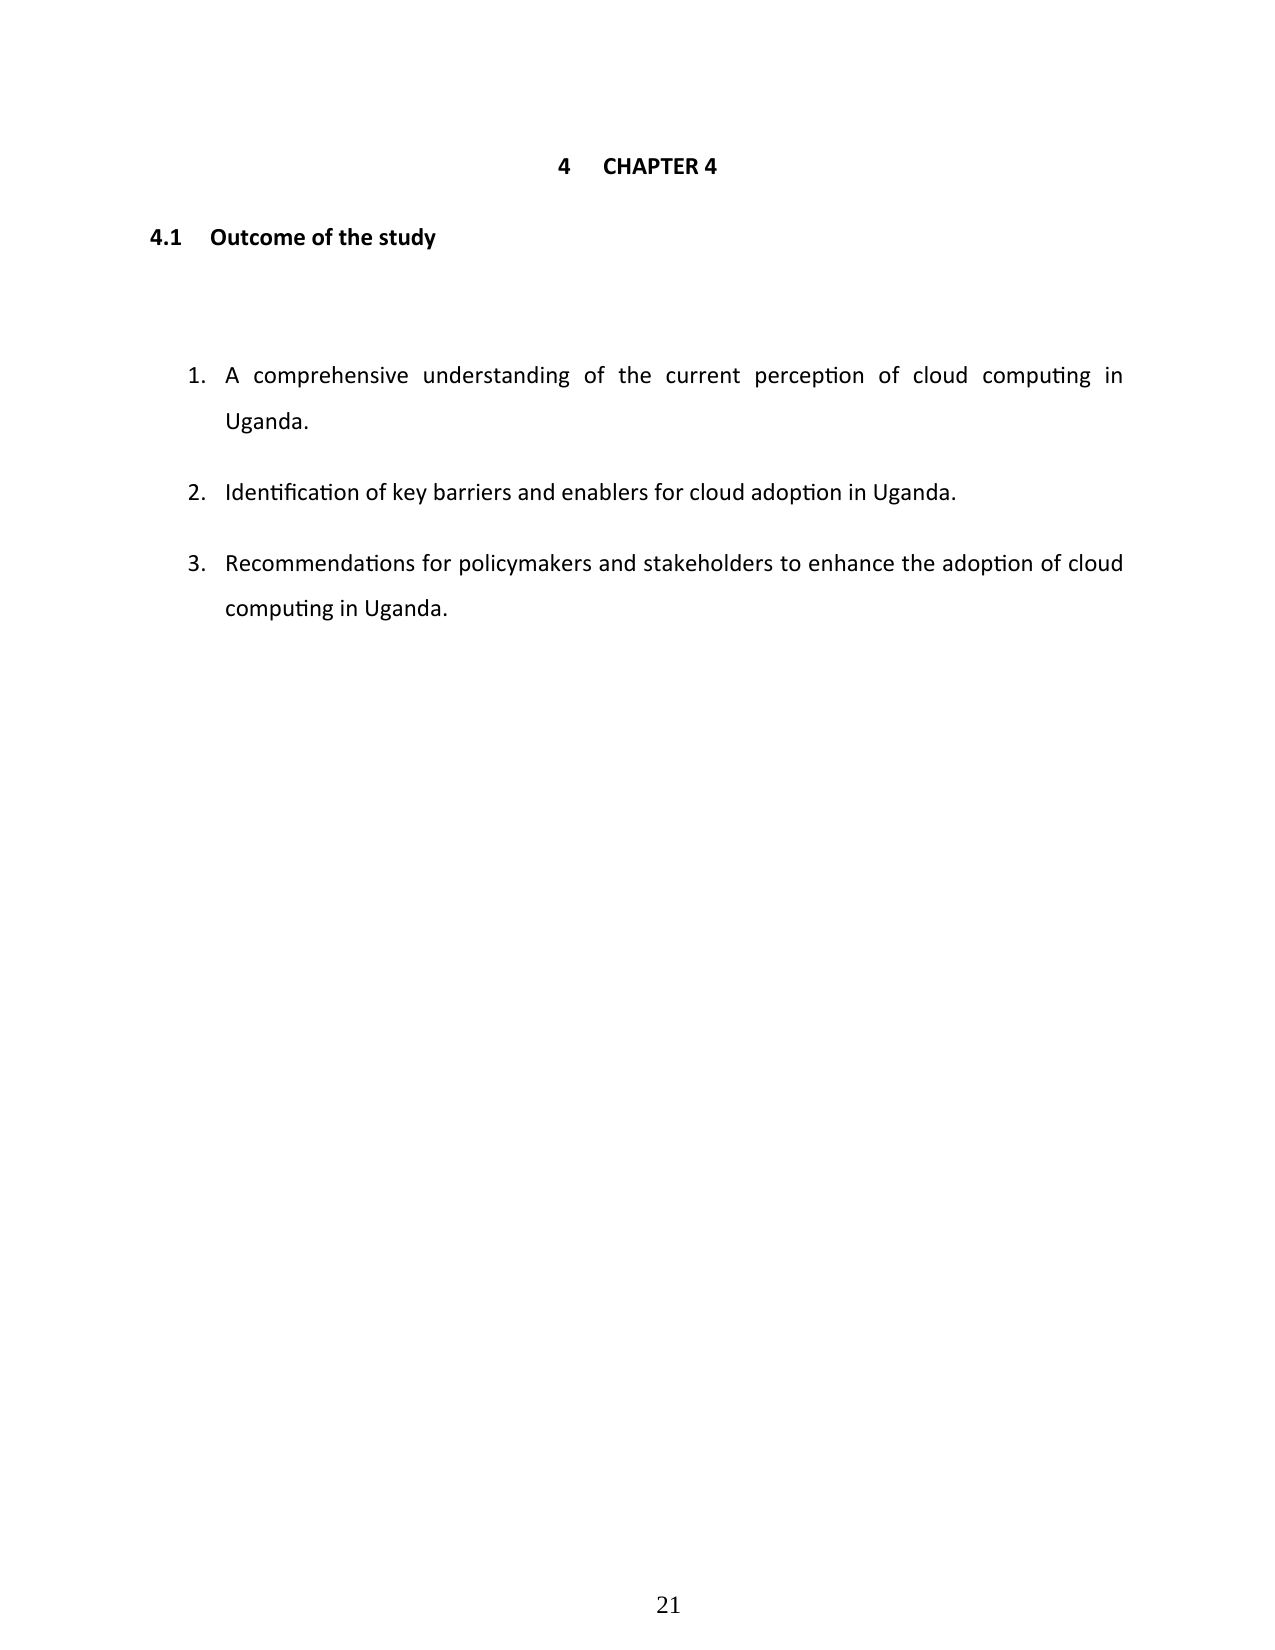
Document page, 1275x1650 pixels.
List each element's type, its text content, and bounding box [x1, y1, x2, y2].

list Identification of key barriers and enablers for cloud adoption in Uganda. [187, 476, 1125, 507]
subtitle CHAPTER 4 [150, 150, 1125, 181]
subtitle Outcome of the study [150, 221, 1125, 251]
list A comprehensive understanding of the current perception of cloud computing in Uganda. [187, 359, 1125, 436]
list Recommendations for policymakers and stakeholders to enhance the adoption of cloud computing in Uganda. [187, 547, 1125, 623]
